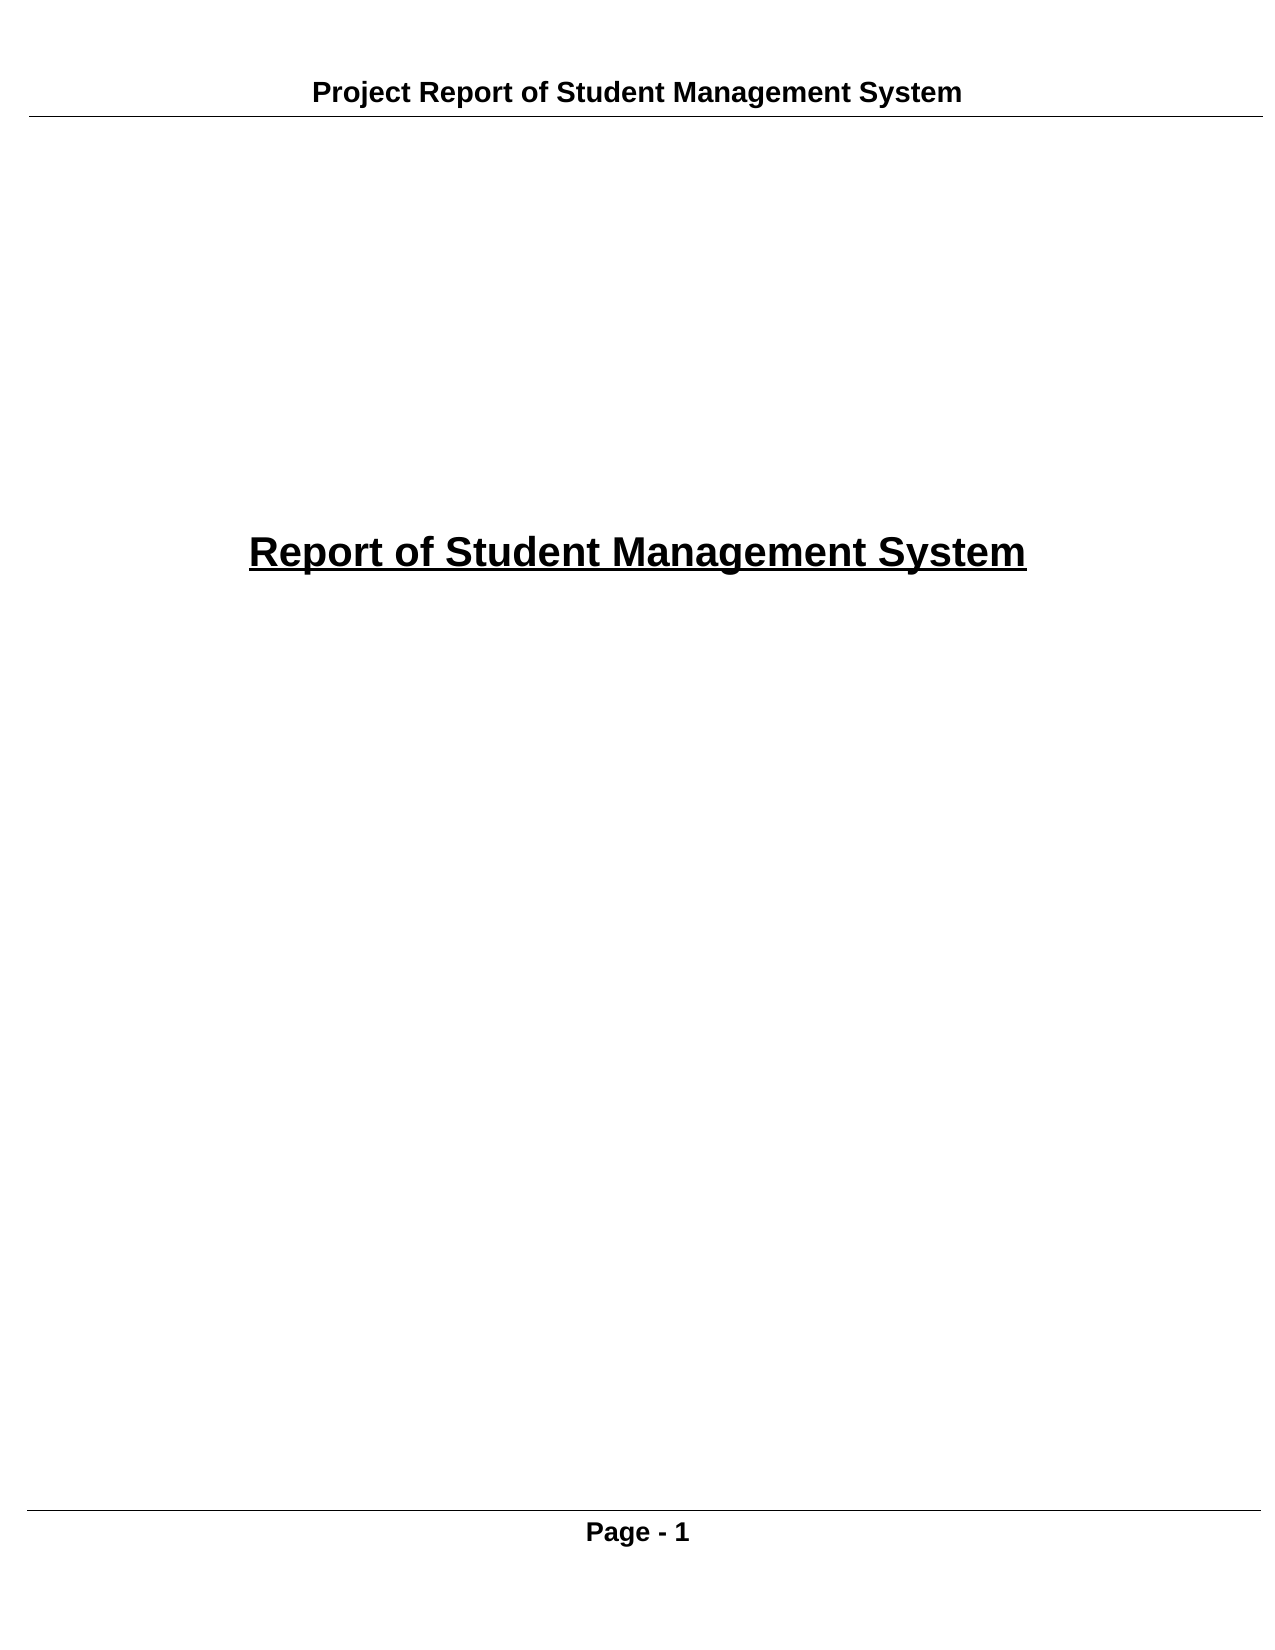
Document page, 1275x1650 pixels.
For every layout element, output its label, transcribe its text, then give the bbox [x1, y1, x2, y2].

text Report of Student Management System [150, 527, 1125, 575]
